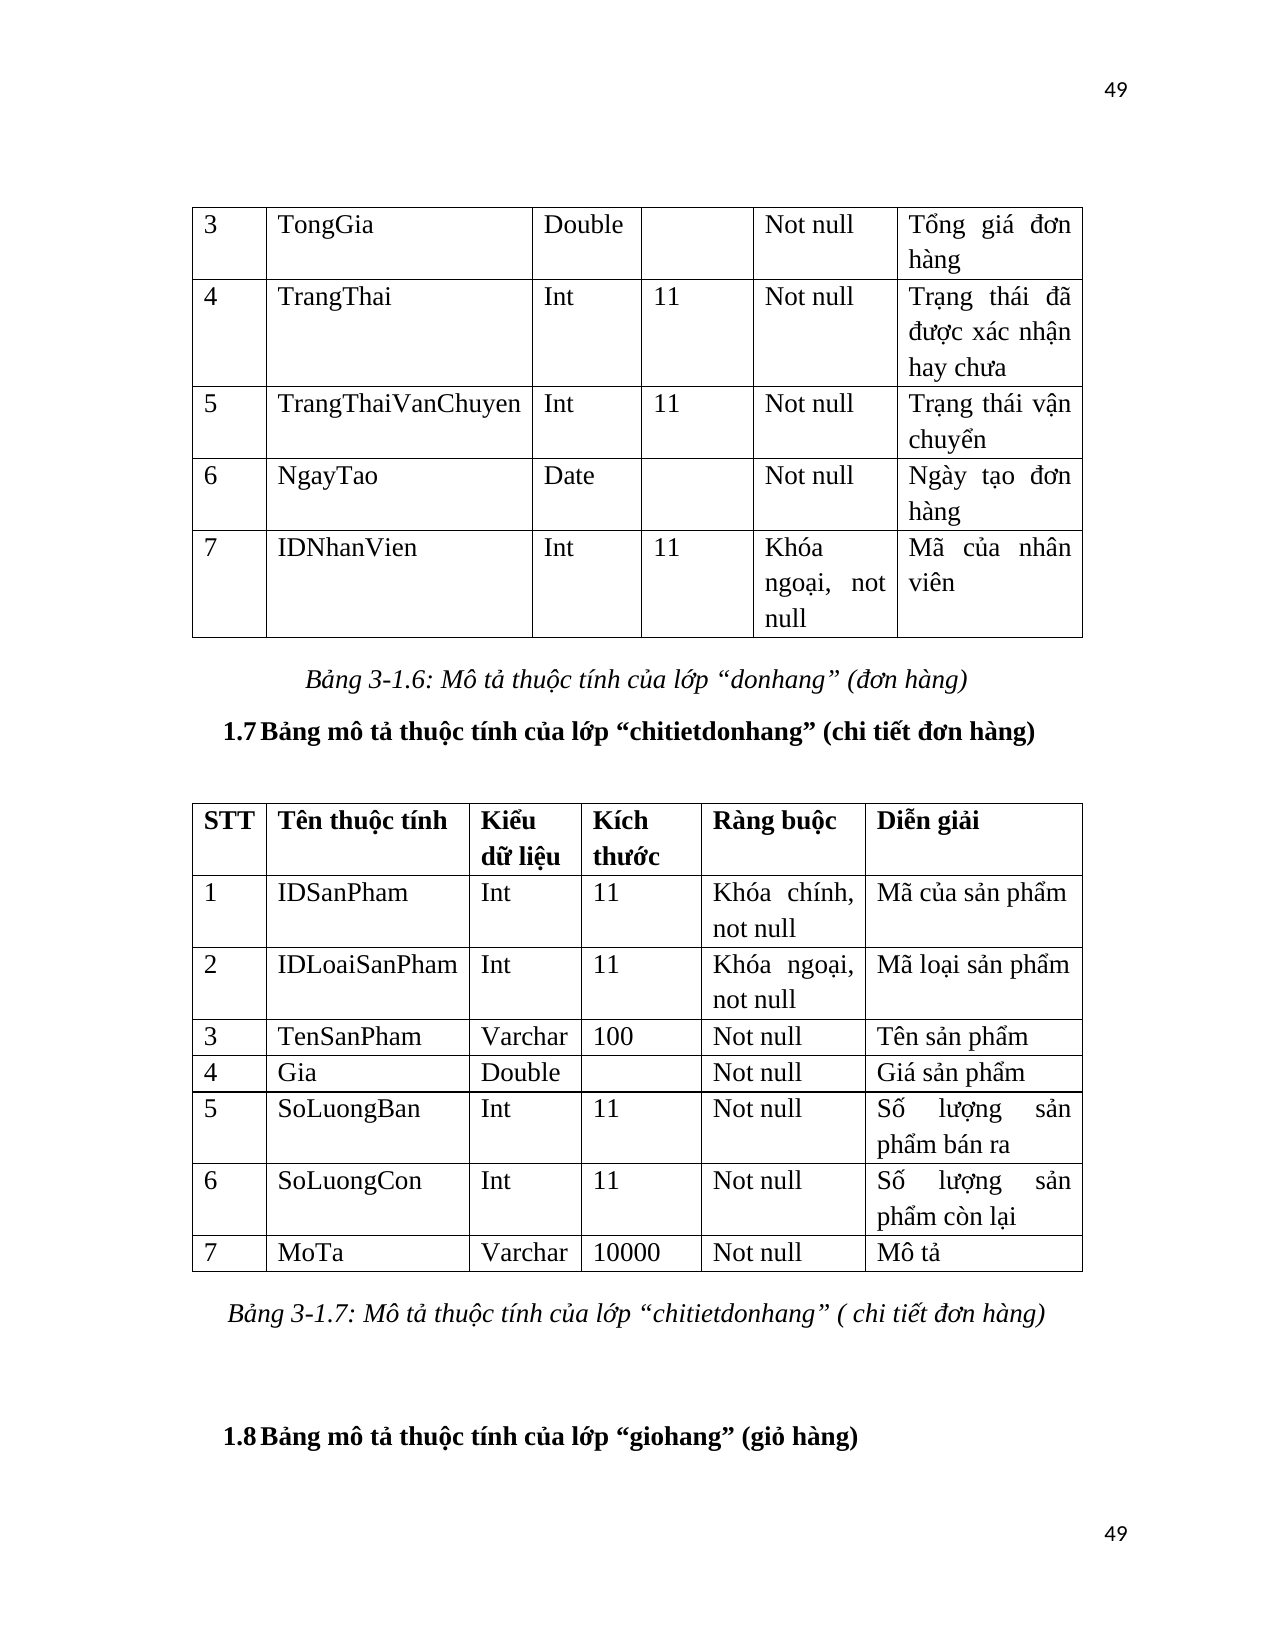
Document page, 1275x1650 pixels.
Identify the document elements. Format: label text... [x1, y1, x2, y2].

table_cell 7 [193, 1236, 266, 1271]
table_cell Varchar [470, 1020, 581, 1054]
table_cell 11 [582, 1093, 701, 1163]
table_cell Khóa ngoại, not null [754, 531, 897, 637]
table_cell [642, 459, 753, 529]
table_cell SoLuongCon [267, 1164, 469, 1235]
table_cell Not null [702, 1093, 865, 1163]
table_cell 5 [193, 387, 266, 458]
table_header Diễn giải [866, 804, 1082, 875]
table_cell Mô tả [866, 1236, 1082, 1271]
table_cell [582, 1056, 701, 1091]
table_cell Int [470, 876, 581, 947]
table_header Kích thước [582, 804, 701, 875]
table_cell Int [470, 1164, 581, 1235]
table_cell Mã của sản phẩm [866, 876, 1082, 947]
table_cell 11 [642, 531, 753, 637]
table_cell 3 [193, 208, 266, 278]
table_cell Double [533, 208, 641, 278]
table_cell 4 [193, 280, 266, 386]
table_cell Int [470, 1093, 581, 1163]
table_cell Int [533, 387, 641, 458]
table_cell Int [470, 948, 581, 1018]
table_cell MoTa [267, 1236, 469, 1271]
table_cell Not null [702, 1236, 865, 1271]
table_cell TongGia [267, 208, 532, 278]
table_header Ràng buộc [702, 804, 865, 875]
table_cell 10000 [582, 1236, 701, 1271]
table_cell SoLuongBan [267, 1093, 469, 1163]
table_cell 11 [582, 948, 701, 1018]
table_cell 3 [193, 1020, 266, 1054]
table_cell 11 [642, 280, 753, 386]
table_header STT [193, 804, 266, 875]
table_cell 11 [642, 387, 753, 458]
table_cell 2 [193, 948, 266, 1018]
table_cell IDLoaiSanPham [267, 948, 469, 1018]
table_cell Khóa ngoại, not null [702, 948, 865, 1018]
table_cell Giá sản phẩm [866, 1056, 1082, 1091]
table_cell Not null [754, 208, 897, 278]
table_cell Double [470, 1056, 581, 1091]
table_cell Số lượng sản phẩm bán ra [866, 1093, 1082, 1163]
table_cell Gia [267, 1056, 469, 1091]
table_cell 7 [193, 531, 266, 637]
table_cell Trạng thái đã được xác nhận hay chưa [898, 280, 1082, 386]
table_header Kiểu dữ liệu [470, 804, 581, 875]
table_cell Ngày tạo đơn hàng [898, 459, 1082, 529]
list Bảng mô tả thuộc tính của lớp “chitietdonhang” (chi tiết đơn hàng) [223, 715, 1127, 746]
table_cell 6 [193, 1164, 266, 1235]
table_cell IDSanPham [267, 876, 469, 947]
table_cell [642, 208, 753, 278]
table_cell 11 [582, 1164, 701, 1235]
table_cell Trạng thái vận chuyển [898, 387, 1082, 458]
table_cell Int [533, 531, 641, 637]
text Bảng 3-1.7: Mô tả thuộc tính của lớp “chitietdonhang” ( chi tiết đơn hàng) [148, 1297, 1127, 1328]
table_cell TenSanPham [267, 1020, 469, 1054]
list Bảng mô tả thuộc tính của lớp “giohang” (giỏ hàng) [223, 1420, 1127, 1452]
table_cell Not null [754, 280, 897, 386]
table_cell 11 [582, 876, 701, 947]
table_cell 5 [193, 1093, 266, 1163]
table_cell Mã loại sản phẩm [866, 948, 1082, 1018]
table_cell IDNhanVien [267, 531, 532, 637]
table_cell Số lượng sản phẩm còn lại [866, 1164, 1082, 1235]
table_cell Not null [702, 1056, 865, 1091]
table_cell 1 [193, 876, 266, 947]
table_cell Tổng giá đơn hàng [898, 208, 1082, 278]
table_cell 6 [193, 459, 266, 529]
table_cell Varchar [470, 1236, 581, 1271]
text Bảng 3-1.6: Mô tả thuộc tính của lớp “donhang” (đơn hàng) [148, 663, 1127, 694]
table_cell Khóa chính, not null [702, 876, 865, 947]
table_cell NgayTao [267, 459, 532, 529]
table_cell 100 [582, 1020, 701, 1054]
table_cell TrangThai [267, 280, 532, 386]
table_cell Date [533, 459, 641, 529]
table_cell Not null [754, 387, 897, 458]
table_cell Not null [754, 459, 897, 529]
table_cell Mã của nhân viên [898, 531, 1082, 637]
table_header Tên thuộc tính [267, 804, 469, 875]
table_cell 4 [193, 1056, 266, 1091]
table_cell Int [533, 280, 641, 386]
table_cell TrangThaiVanChuyen [267, 387, 532, 458]
table_cell Tên sản phẩm [866, 1020, 1082, 1054]
table_cell Not null [702, 1164, 865, 1235]
table_cell Not null [702, 1020, 865, 1054]
